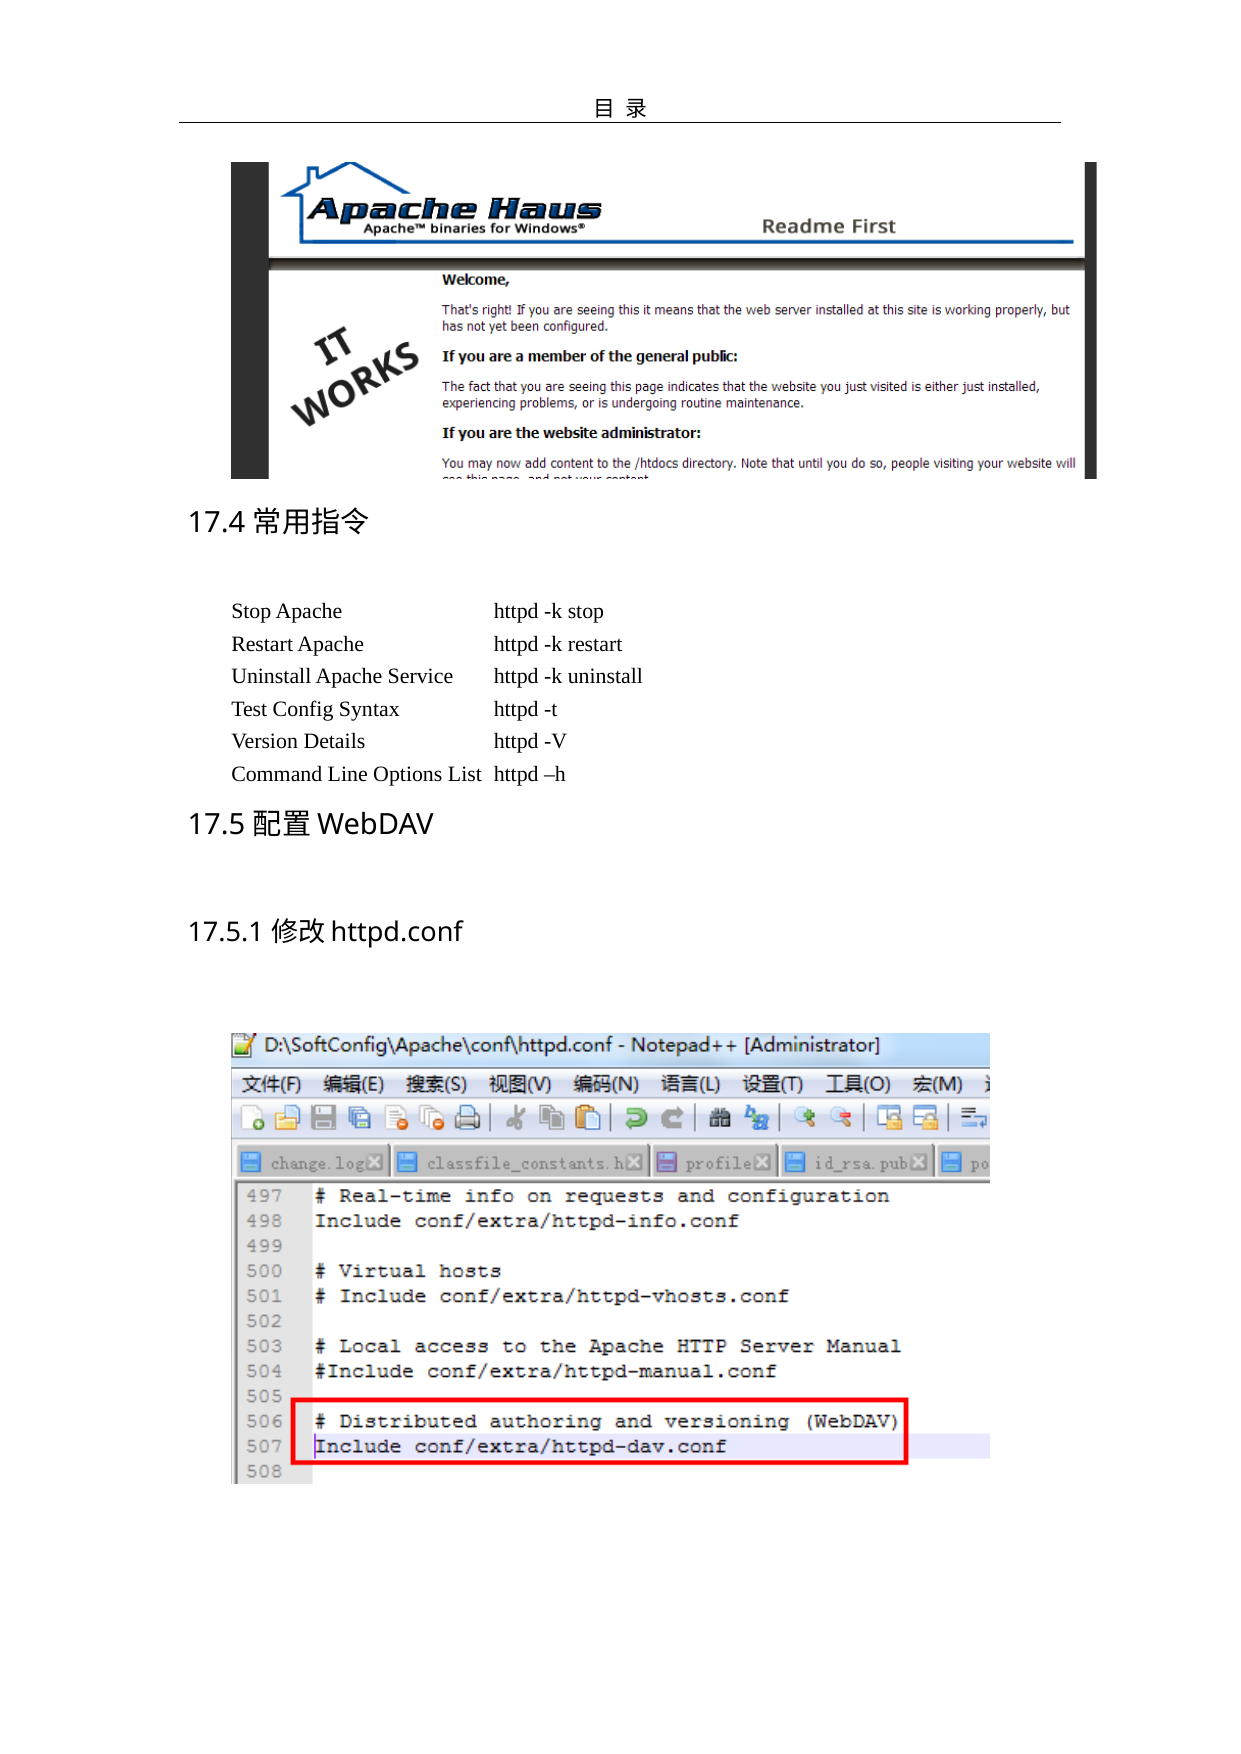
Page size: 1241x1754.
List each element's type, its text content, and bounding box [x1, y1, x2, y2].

text Restart Apache httpd -k restart [187, 627, 1053, 659]
subtitle 修改httpd.conf [187, 897, 1053, 962]
subtitle 配置WebDAV [187, 789, 1053, 854]
text Uninstall Apache Service httpd -k uninstall [187, 659, 1053, 692]
text Stop Apache httpd -k stop [187, 594, 1053, 627]
picture [231, 1033, 990, 1484]
text Test Config Syntax httpd -t [187, 692, 1053, 724]
text Command Line Options List httpd –h [187, 757, 1053, 789]
subtitle 常用指令 [187, 487, 1053, 552]
picture [231, 162, 1097, 479]
text Version Details httpd -V [187, 724, 1053, 757]
